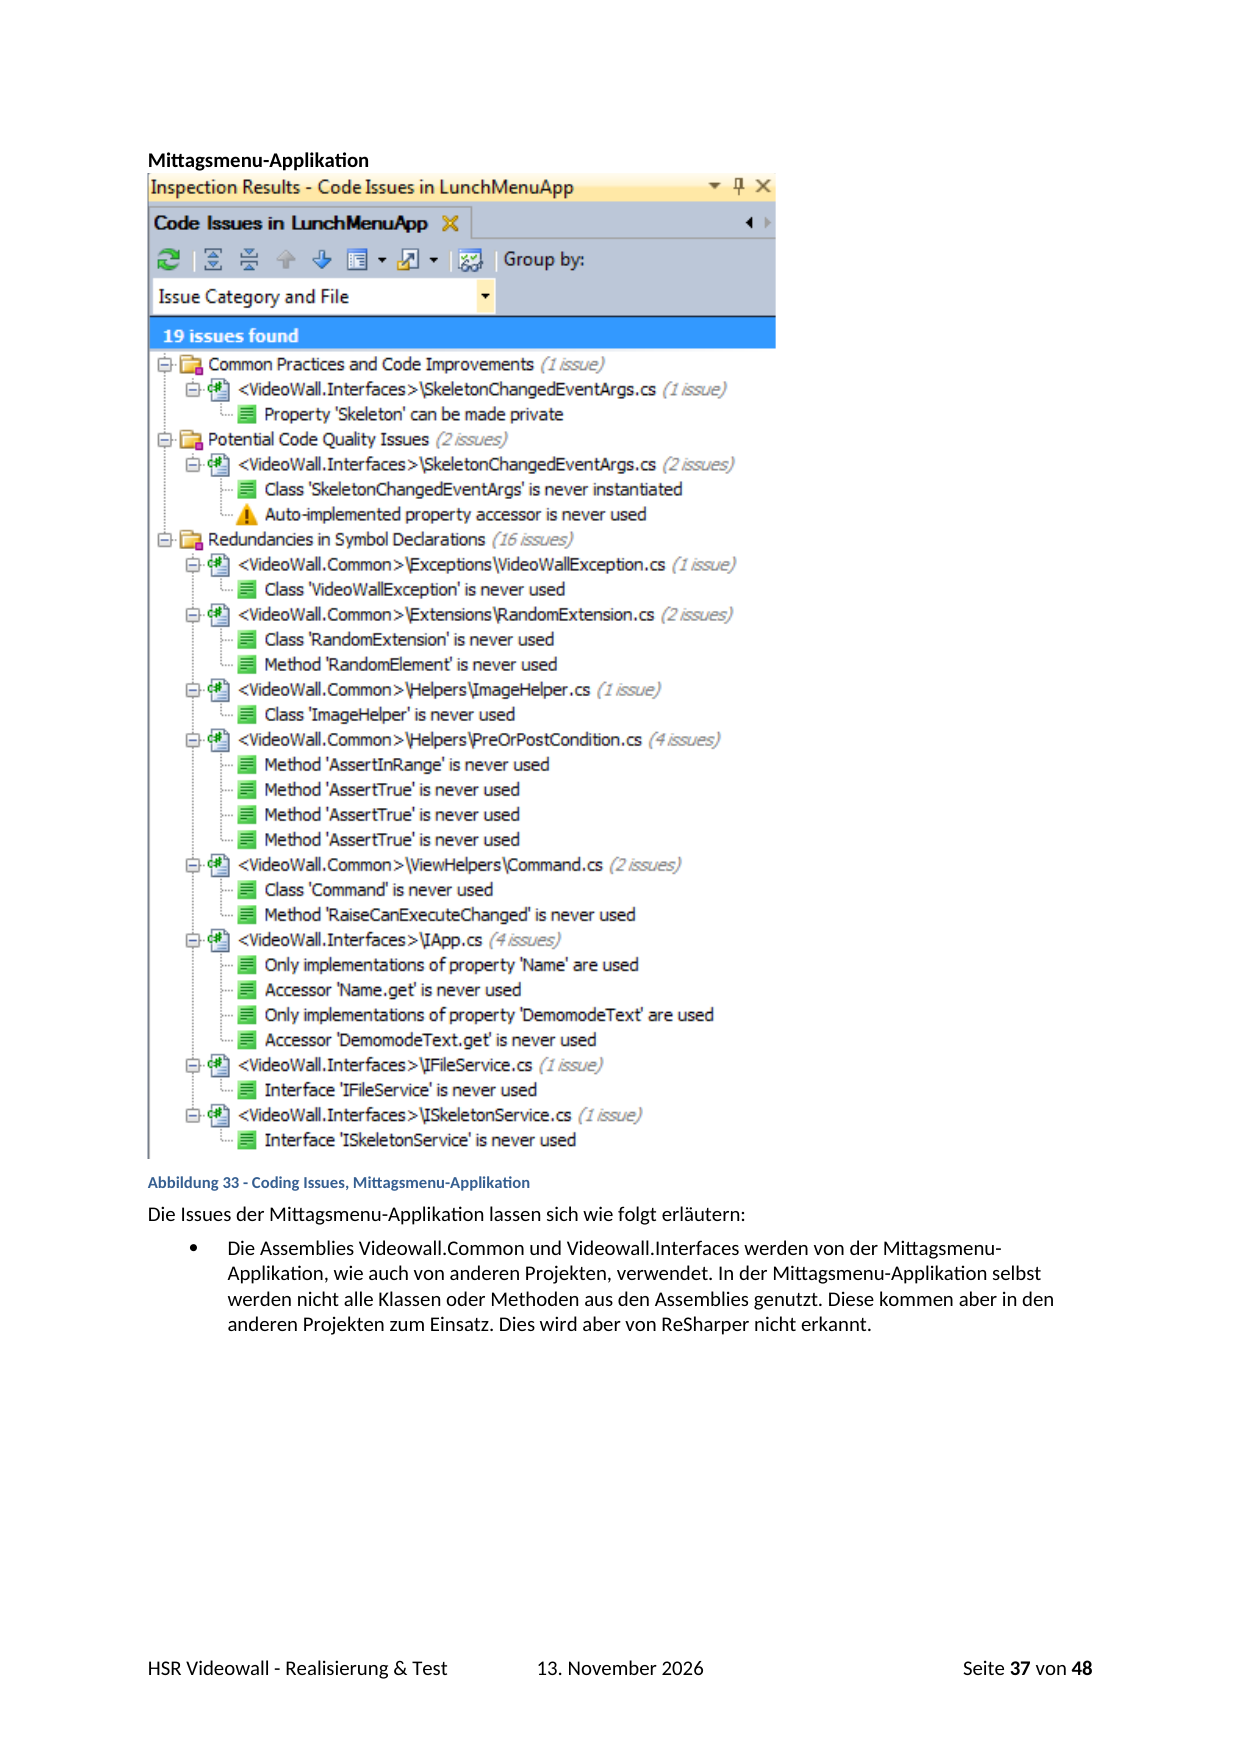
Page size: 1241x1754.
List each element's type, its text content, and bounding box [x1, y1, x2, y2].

text Abbildung 33 - Coding Issues, Mittagsmenu-Applikation [148, 1172, 1093, 1193]
picture [147, 173, 776, 1159]
list Die Assemblies Videowall.Common und Videowall.Interfaces werden von der Mittagsmenu-Applikation, wie auch von anderen Projekten, verwendet. In der Mittagsmenu-Applikation selbst werden nicht alle Klassen oder Methoden aus den Assemblies genutzt. Diese kommen aber in den anderen Projekten zum Einsatz. Dies wird aber von ReSharper nicht erkannt. [190, 1235, 1093, 1337]
text Die Issues der Mittagsmenu-Applikation lassen sich wie folgt erläutern: [148, 1201, 1093, 1227]
